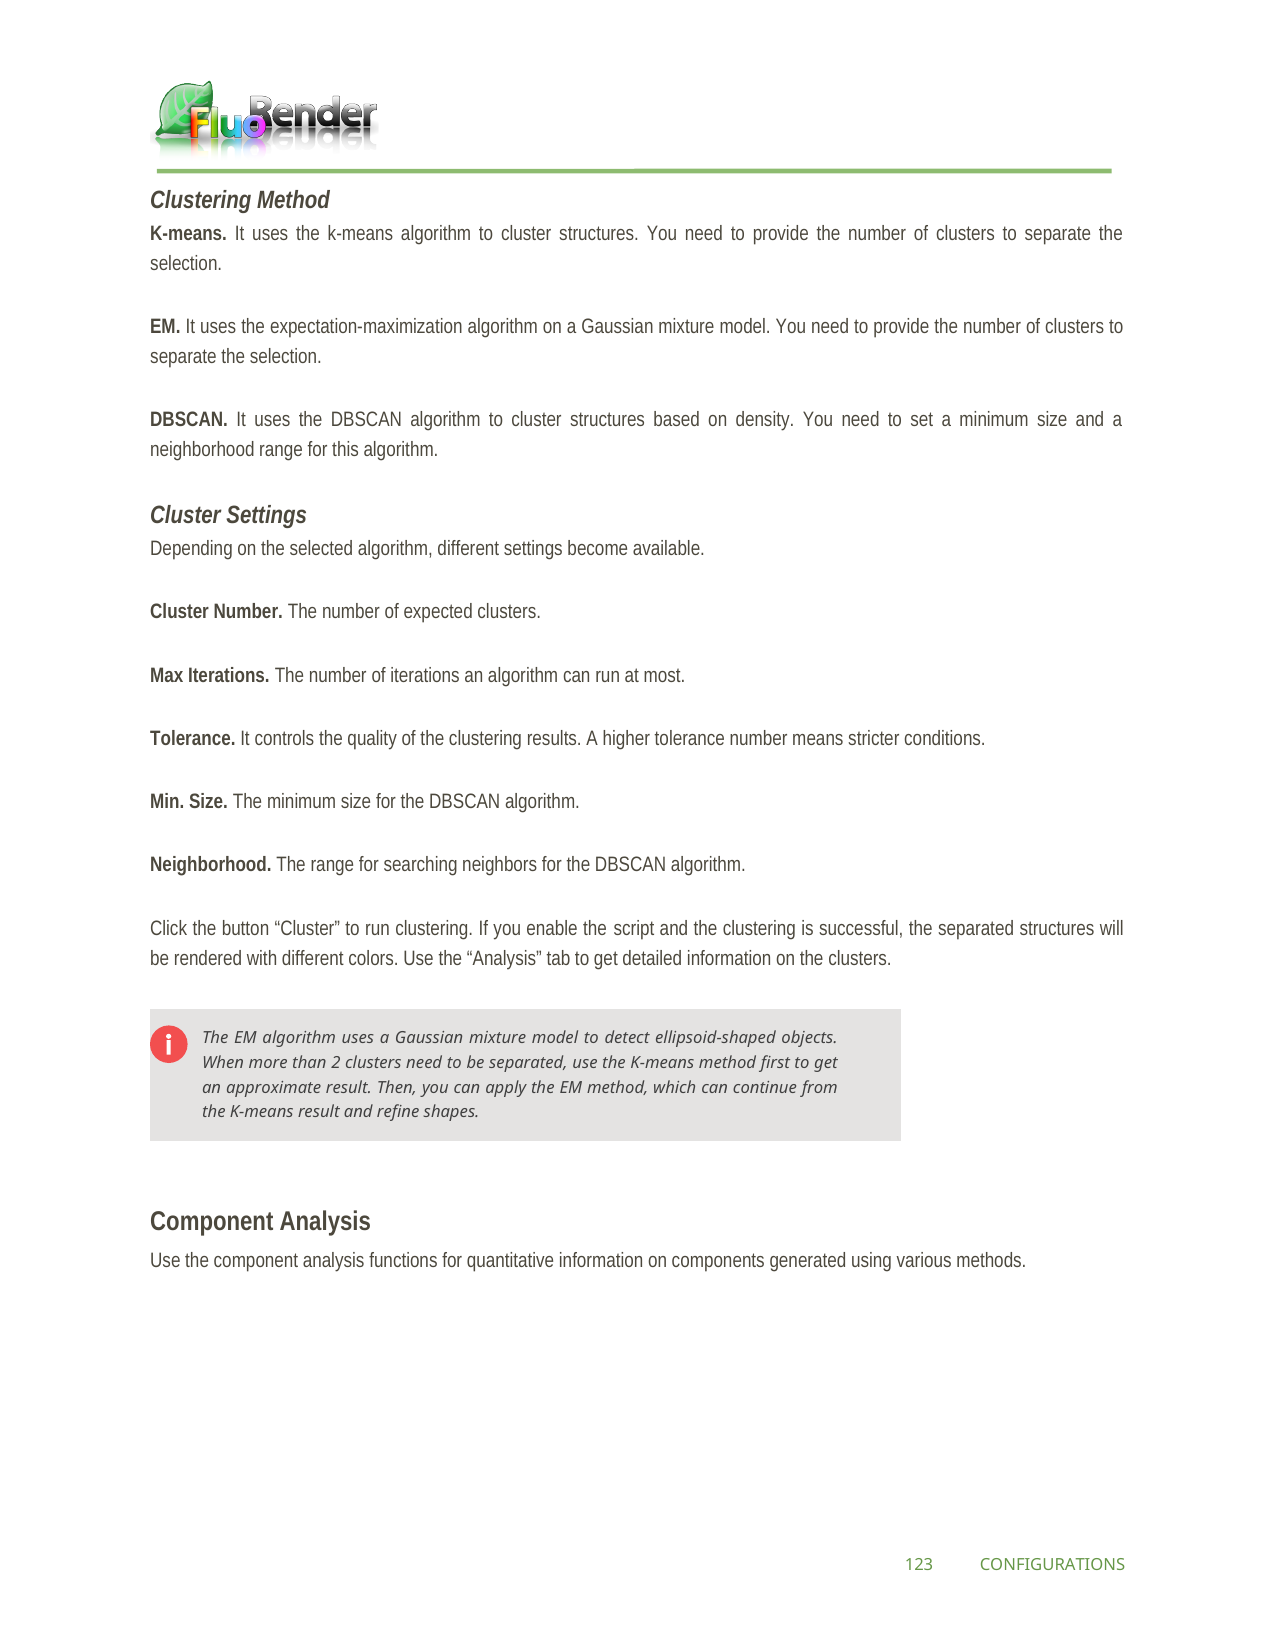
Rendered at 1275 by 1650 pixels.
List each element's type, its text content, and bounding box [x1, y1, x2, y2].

text Click the button “Cluster” to run clustering. If you enable the script and the clustering is successful, the separated structures will be rendered with different colors. Use the “Analysis” tab to get detailed information on the clusters. [150, 916, 1125, 969]
text Tolerance. It controls the quality of the clustering results. A higher tolerance number means stricter conditions. [150, 726, 1125, 750]
text Depending on the selected algorithm, different settings become available. [150, 536, 1125, 560]
text DBSCAN. It uses the DBSCAN algorithm to cluster structures based on density. You need to set a minimum size and a neighborhood range for this algorithm. [150, 407, 1125, 461]
text Neighborhood. The range for searching neighbors for the DBSCAN algorithm. [150, 852, 1125, 876]
subtitle Clustering Method [150, 185, 1125, 214]
picture [150, 75, 379, 162]
text K-means. It uses the k-means algorithm to cluster structures. You need to provide the number of clusters to separate the selection. [150, 221, 1125, 275]
subtitle Component Analysis [150, 1204, 1125, 1236]
text Cluster Number. The number of expected clusters. [150, 599, 1125, 623]
text EM. It uses the expectation-maximization algorithm on a Gaussian mixture model. You need to provide the number of clusters to separate the selection. [150, 314, 1125, 368]
text Use the component analysis functions for quantitative information on components generated using various methods. [150, 1248, 1125, 1272]
text Min. Size. The minimum size for the DBSCAN algorithm. [150, 789, 1125, 813]
text Max Iterations. The number of iterations an algorithm can run at most. [150, 663, 1125, 687]
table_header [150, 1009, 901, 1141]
subtitle Cluster Settings [150, 501, 1125, 529]
